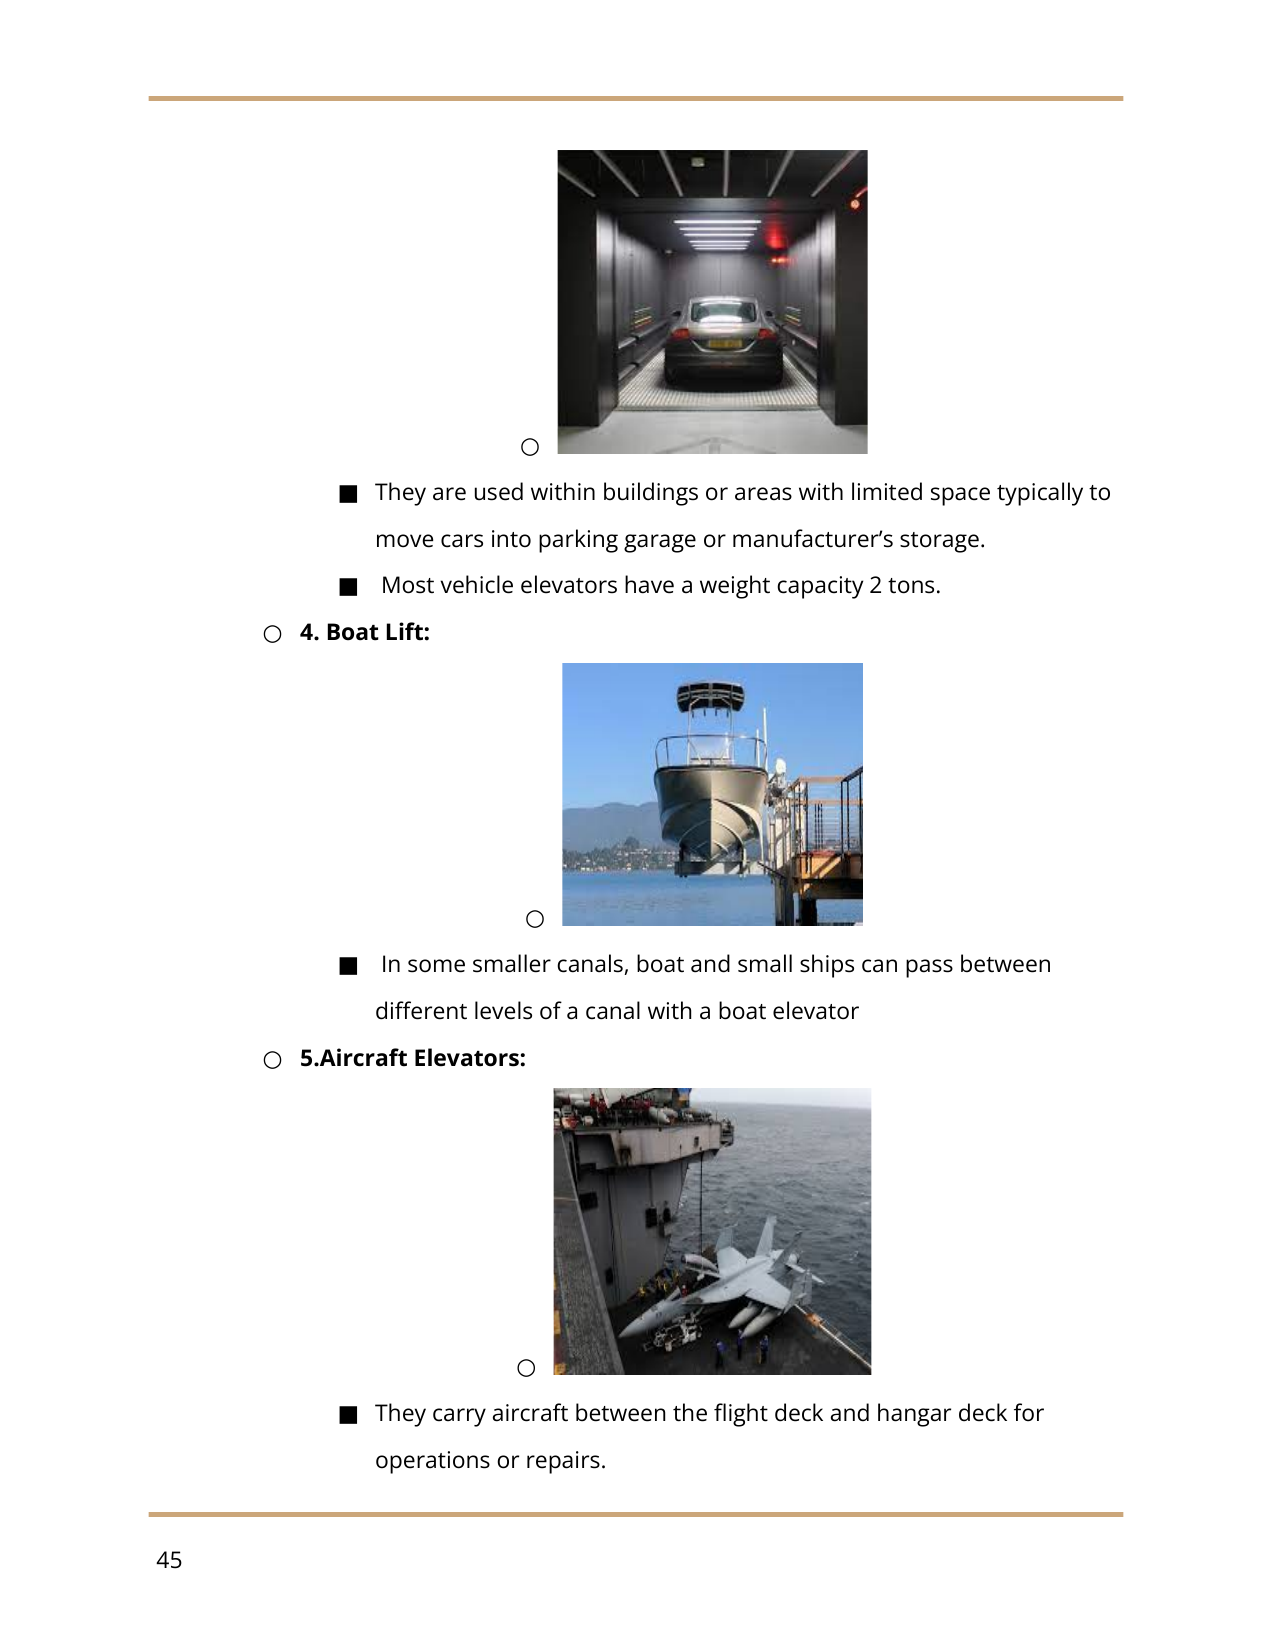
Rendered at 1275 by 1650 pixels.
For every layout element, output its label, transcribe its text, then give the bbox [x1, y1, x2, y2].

picture [148, 1512, 1124, 1517]
list In some smaller canals, boat and small ships can pass between different levels of a canal with a boat elevator [337, 948, 1125, 1026]
list They are used within buildings or areas with limited space typically to move cars into parking garage or manufacturer’s storage. [337, 476, 1125, 554]
list Most vehicle elevators have a weight capacity 2 tons. [337, 569, 1125, 601]
picture [562, 663, 863, 926]
picture [557, 150, 868, 454]
list They carry aircraft between the flight deck and hangar deck for operations or repairs. [337, 1397, 1125, 1475]
picture [148, 96, 1124, 101]
list 5.Aircraft Elevators: [262, 1042, 1125, 1073]
picture [553, 1088, 872, 1375]
list 4. Boat Lift: [262, 616, 1125, 648]
